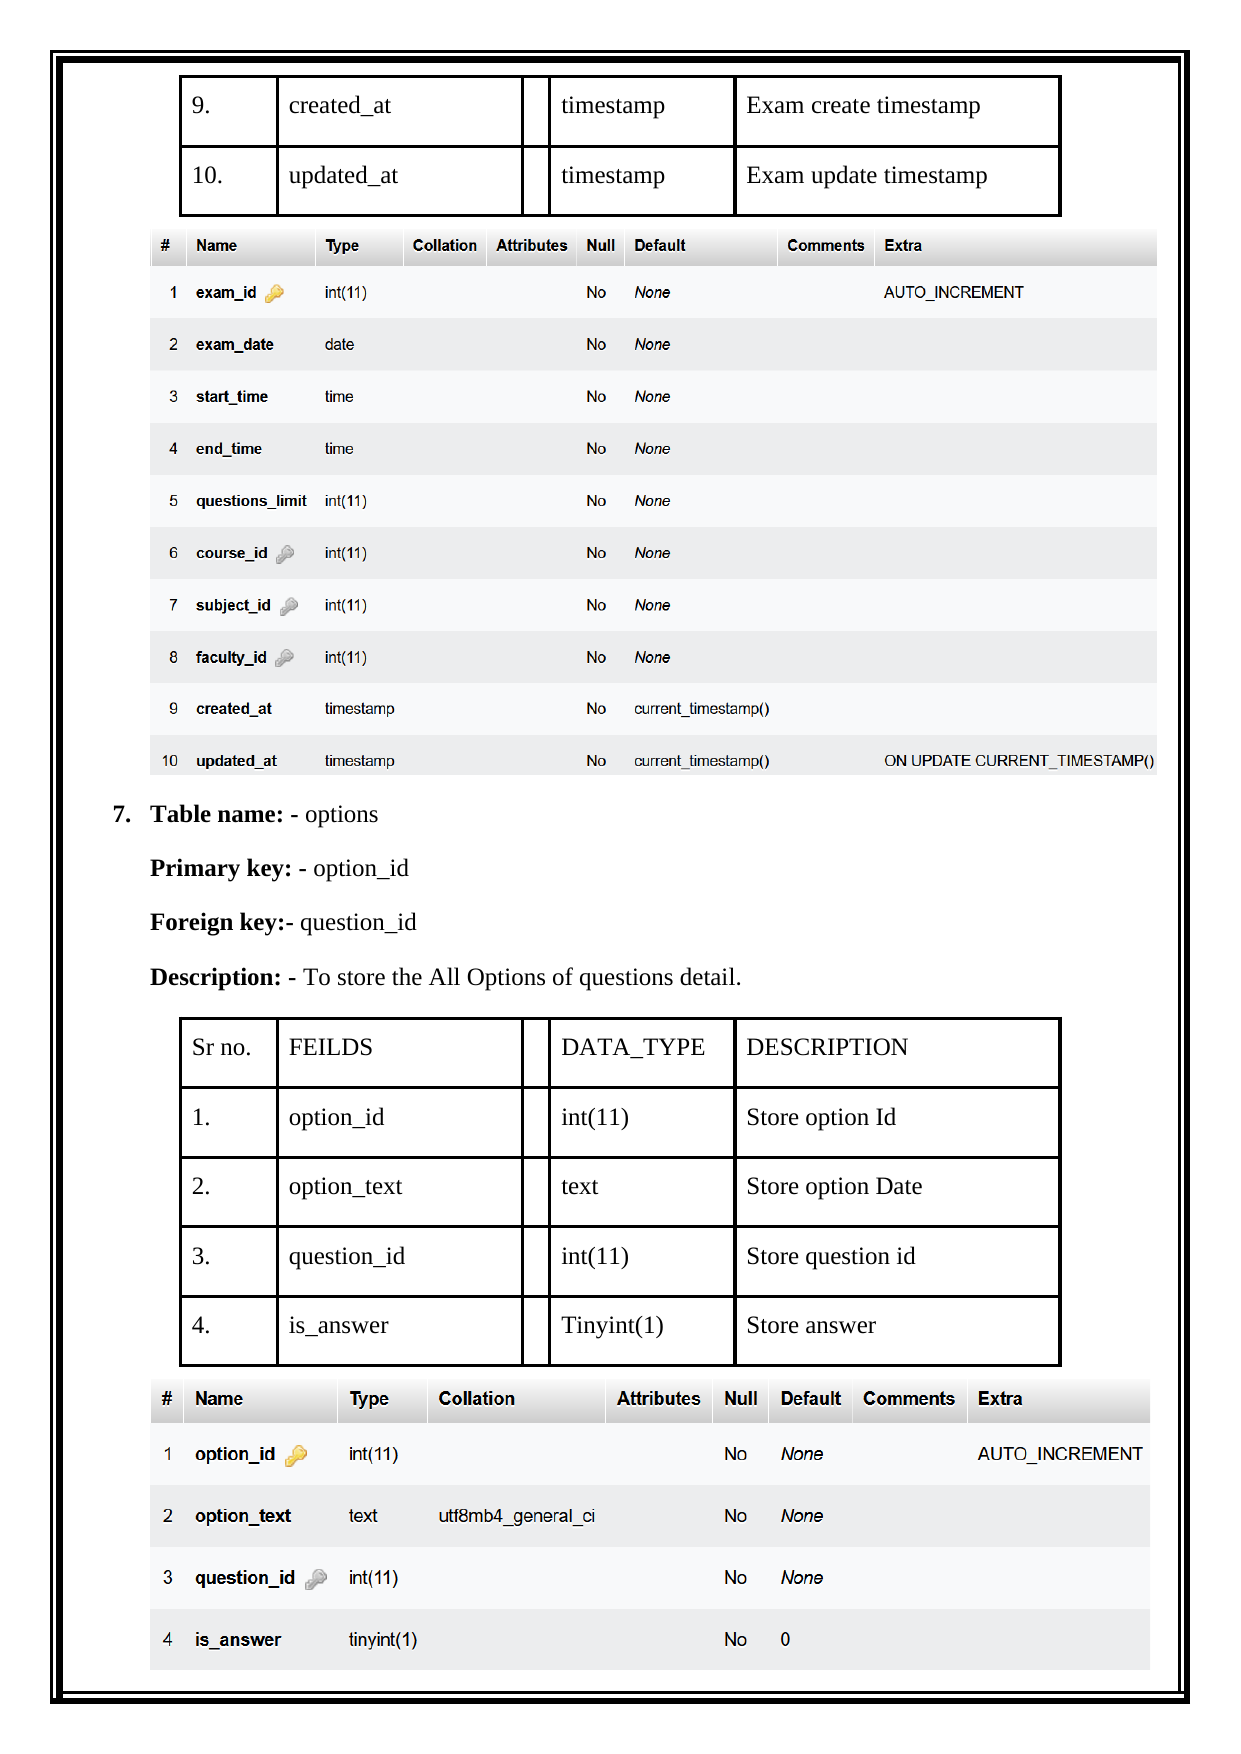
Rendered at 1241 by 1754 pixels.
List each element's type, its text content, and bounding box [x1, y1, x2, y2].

table_cell 2. [182, 1159, 276, 1225]
table_header DESCRIPTION [737, 1020, 1058, 1086]
table_cell Store question id [737, 1228, 1058, 1294]
table_cell is_answer [279, 1298, 521, 1364]
table_cell text [551, 1159, 733, 1225]
text Foreign key:- question_id [112, 907, 1165, 936]
table_cell Store option Date [737, 1159, 1058, 1225]
table_cell 10. [182, 148, 276, 214]
table_cell Tinyint(1) [551, 1298, 733, 1364]
table_cell updated_at [279, 148, 521, 214]
table_cell Store option Id [737, 1089, 1058, 1156]
table_cell [524, 1298, 548, 1364]
text Primary key: - option_id [112, 853, 1165, 882]
table_cell timestamp [551, 78, 733, 144]
text Description: - To store the All Options of questions detail. [75, 961, 1165, 991]
table_header DATA_TYPE [551, 1020, 733, 1086]
table_cell [524, 1228, 548, 1294]
table_cell 9. [182, 78, 276, 144]
text 7. Table name: - options [112, 799, 1165, 828]
table_cell 1. [182, 1089, 276, 1156]
table_cell Exam update timestamp [737, 148, 1058, 214]
picture [150, 229, 1157, 775]
table_cell 3. [182, 1228, 276, 1294]
table_cell 4. [182, 1298, 276, 1364]
table_cell option_text [279, 1159, 521, 1225]
table_cell int(11) [551, 1228, 733, 1294]
table_header [524, 1020, 548, 1086]
table_cell created_at [279, 78, 521, 144]
table_cell int(11) [551, 1089, 733, 1156]
table_cell [524, 1089, 548, 1156]
table_cell [524, 1159, 548, 1225]
picture [150, 1379, 1151, 1670]
table_cell Exam create timestamp [737, 78, 1058, 144]
table_cell [524, 78, 548, 144]
table_cell question_id [279, 1228, 521, 1294]
table_header FEILDS [279, 1020, 521, 1086]
table_cell Store answer [737, 1298, 1058, 1364]
table_cell option_id [279, 1089, 521, 1156]
table_header Sr no. [182, 1020, 276, 1086]
table_cell [524, 148, 548, 214]
table_cell timestamp [551, 148, 733, 214]
